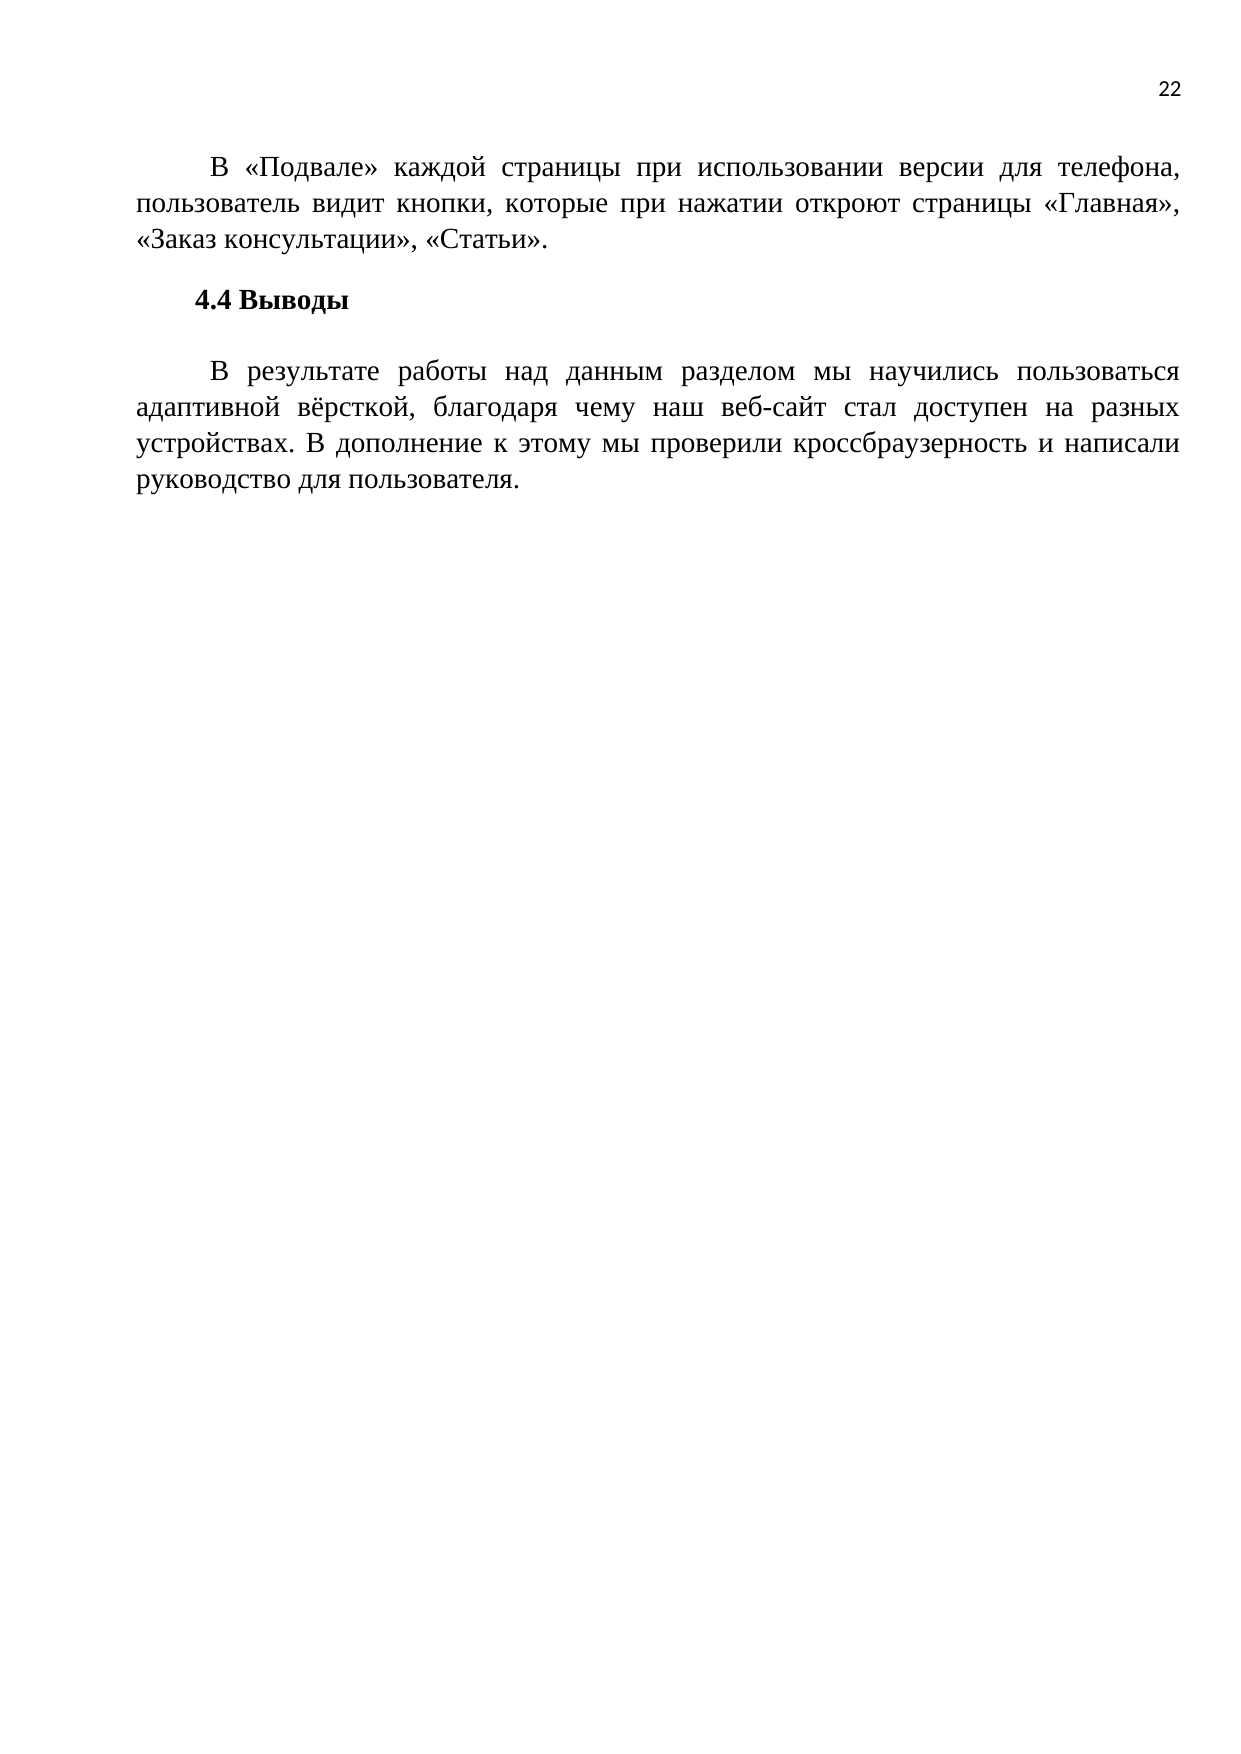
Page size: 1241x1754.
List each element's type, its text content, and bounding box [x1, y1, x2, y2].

text В «Подвале» каждой страницы при использовании версии для телефона, пользователь видит кнопки, которые при нажатии откроют страницы «Главная», «Заказ консультации», «Статьи». [136, 149, 1181, 254]
text В результате работы над данным разделом мы научились пользоваться адаптивной вёрсткой, благодаря чему наш веб-сайт стал доступен на разных устройствах. В дополнение к этому мы проверили кроссбраузерность и написали руководство для пользователя. [136, 353, 1181, 495]
text 4.4 Выводы [195, 282, 1181, 316]
